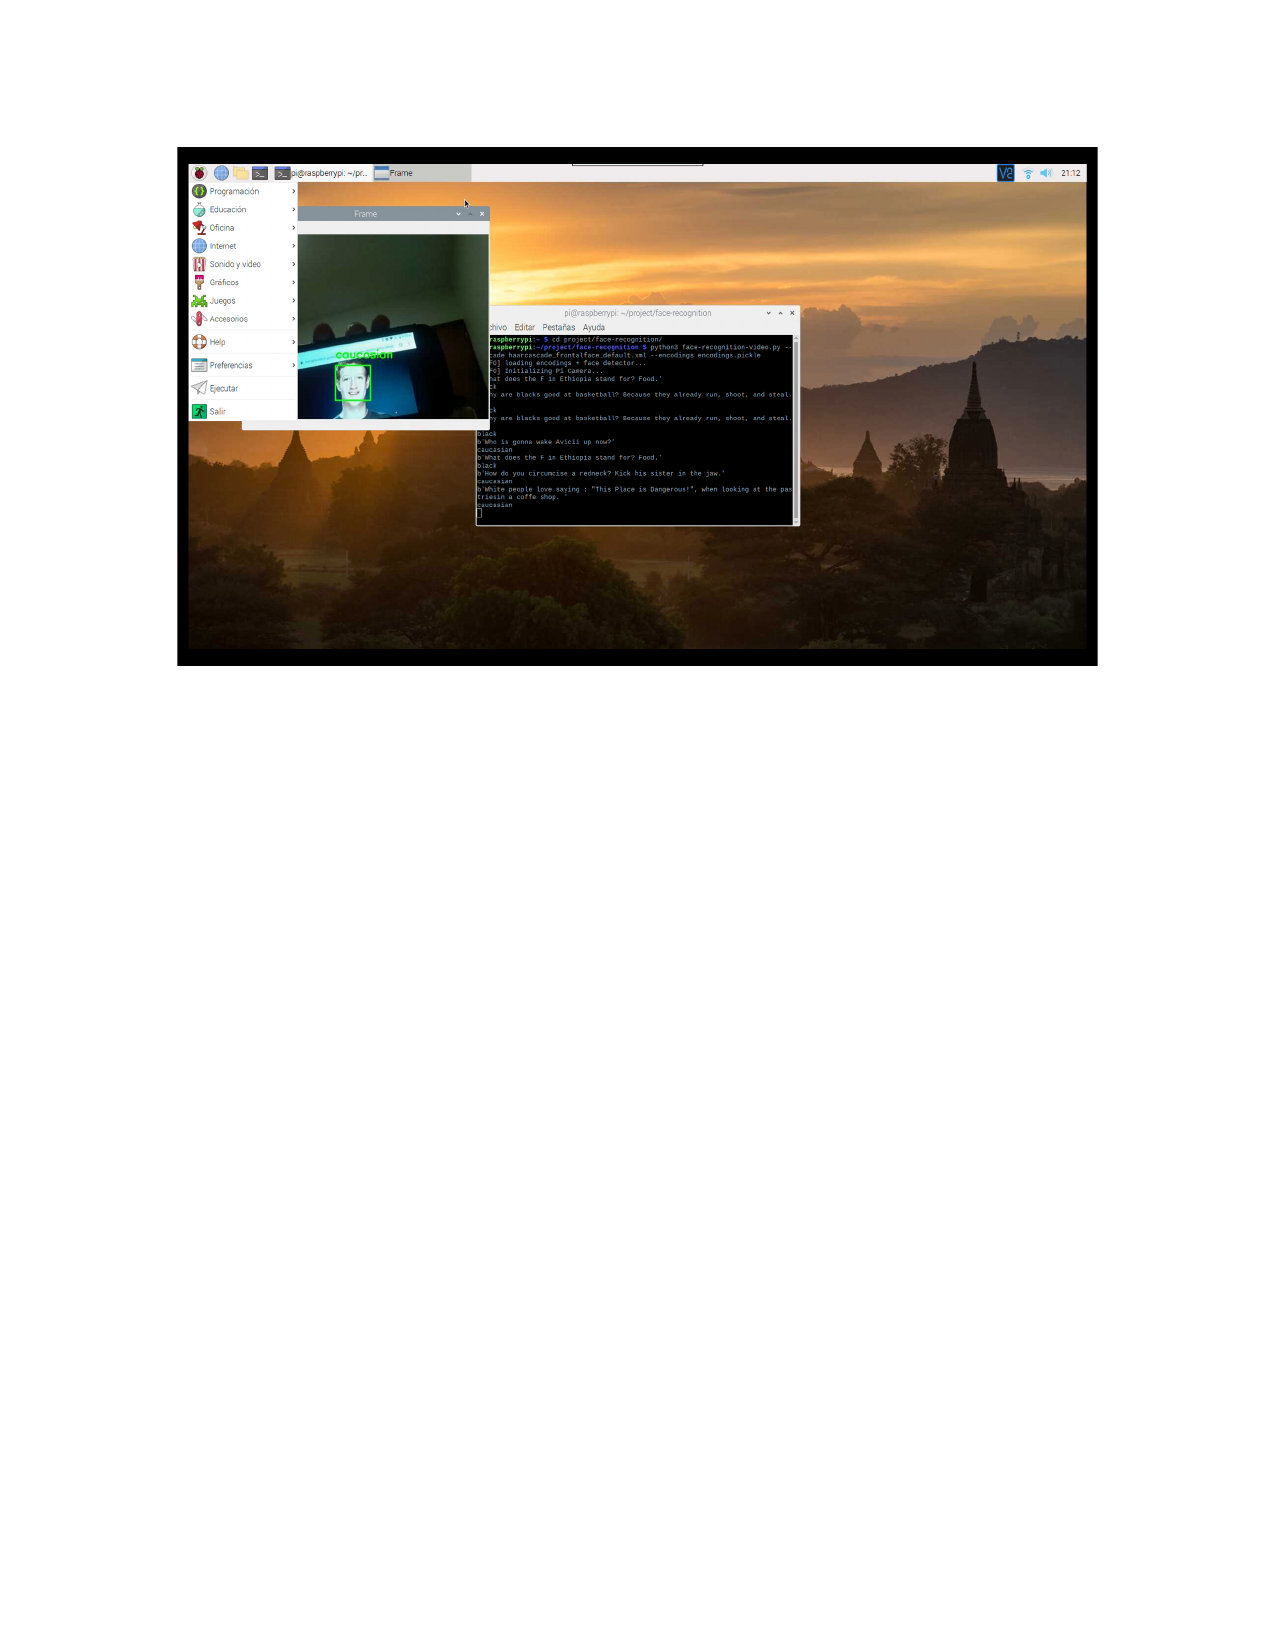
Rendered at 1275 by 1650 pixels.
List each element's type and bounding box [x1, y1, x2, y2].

picture [177, 147, 1098, 666]
